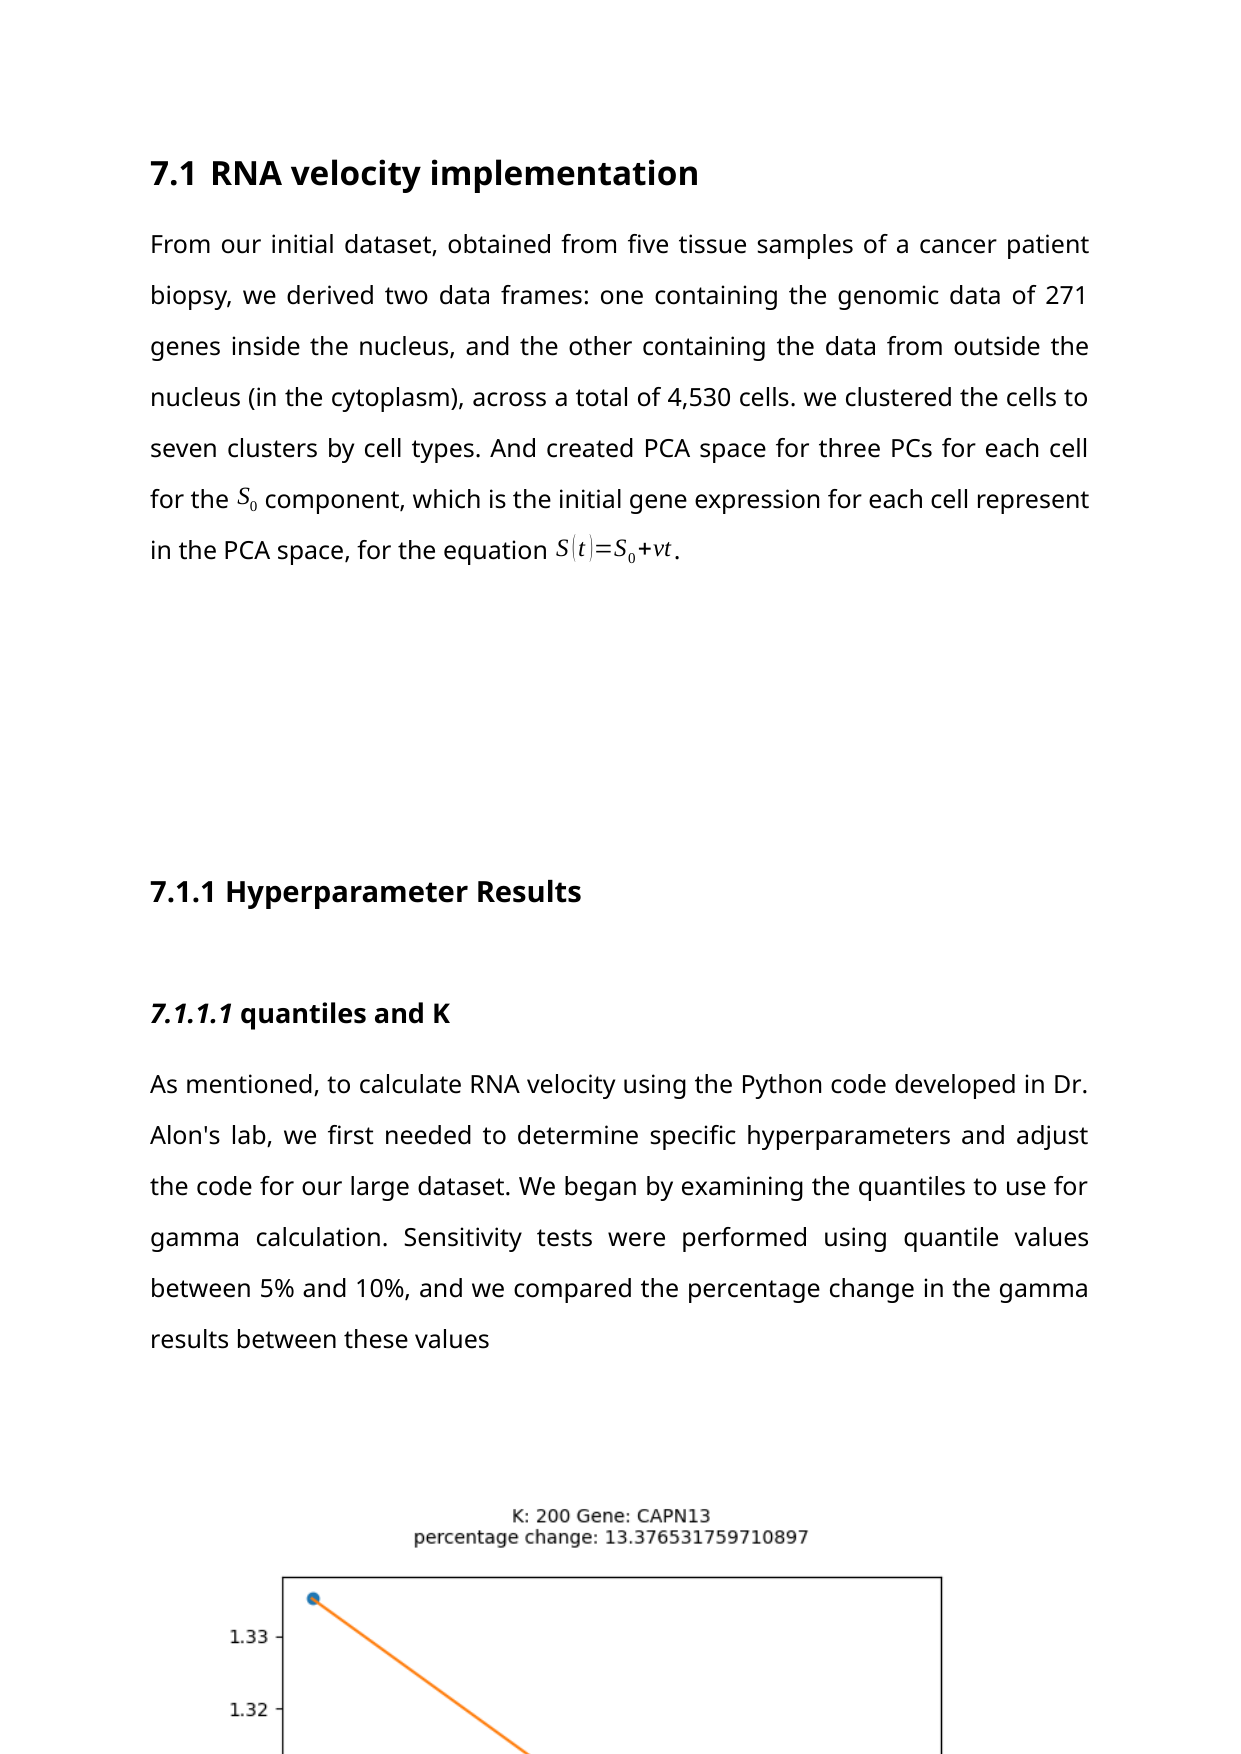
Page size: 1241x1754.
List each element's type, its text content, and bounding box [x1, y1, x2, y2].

subtitle RNA velocity implementation [150, 150, 1090, 195]
text As mentioned, to calculate RNA velocity using the Python code developed in Dr. Alon's lab, we first needed to determine specific hyperparameters and adjust the code for our large dataset. We began by examining the quantiles to use for gamma calculation. Sensitivity tests were performed using quantile values between 5% and 10%, and we compared the percentage change in the gamma results between these values [150, 1066, 1090, 1356]
subtitle Hyperparameter Results [150, 871, 1090, 911]
text From our initial dataset, obtained from five tissue samples of a cancer patient biopsy, we derived two data frames: one containing the genomic data of 271 genes inside the nucleus, and the other containing the data from outside the nucleus (in the cytoplasm), across a total of 4,530 cells. we clustered the cells to seven clusters by cell types. And created PCA space for three PCs for each cell for the component, which is the initial gene expression for each cell represent in the PCA space, for the equation . [150, 226, 1090, 567]
picture [176, 1500, 1026, 1754]
subtitle quantiles and K [150, 995, 1090, 1032]
